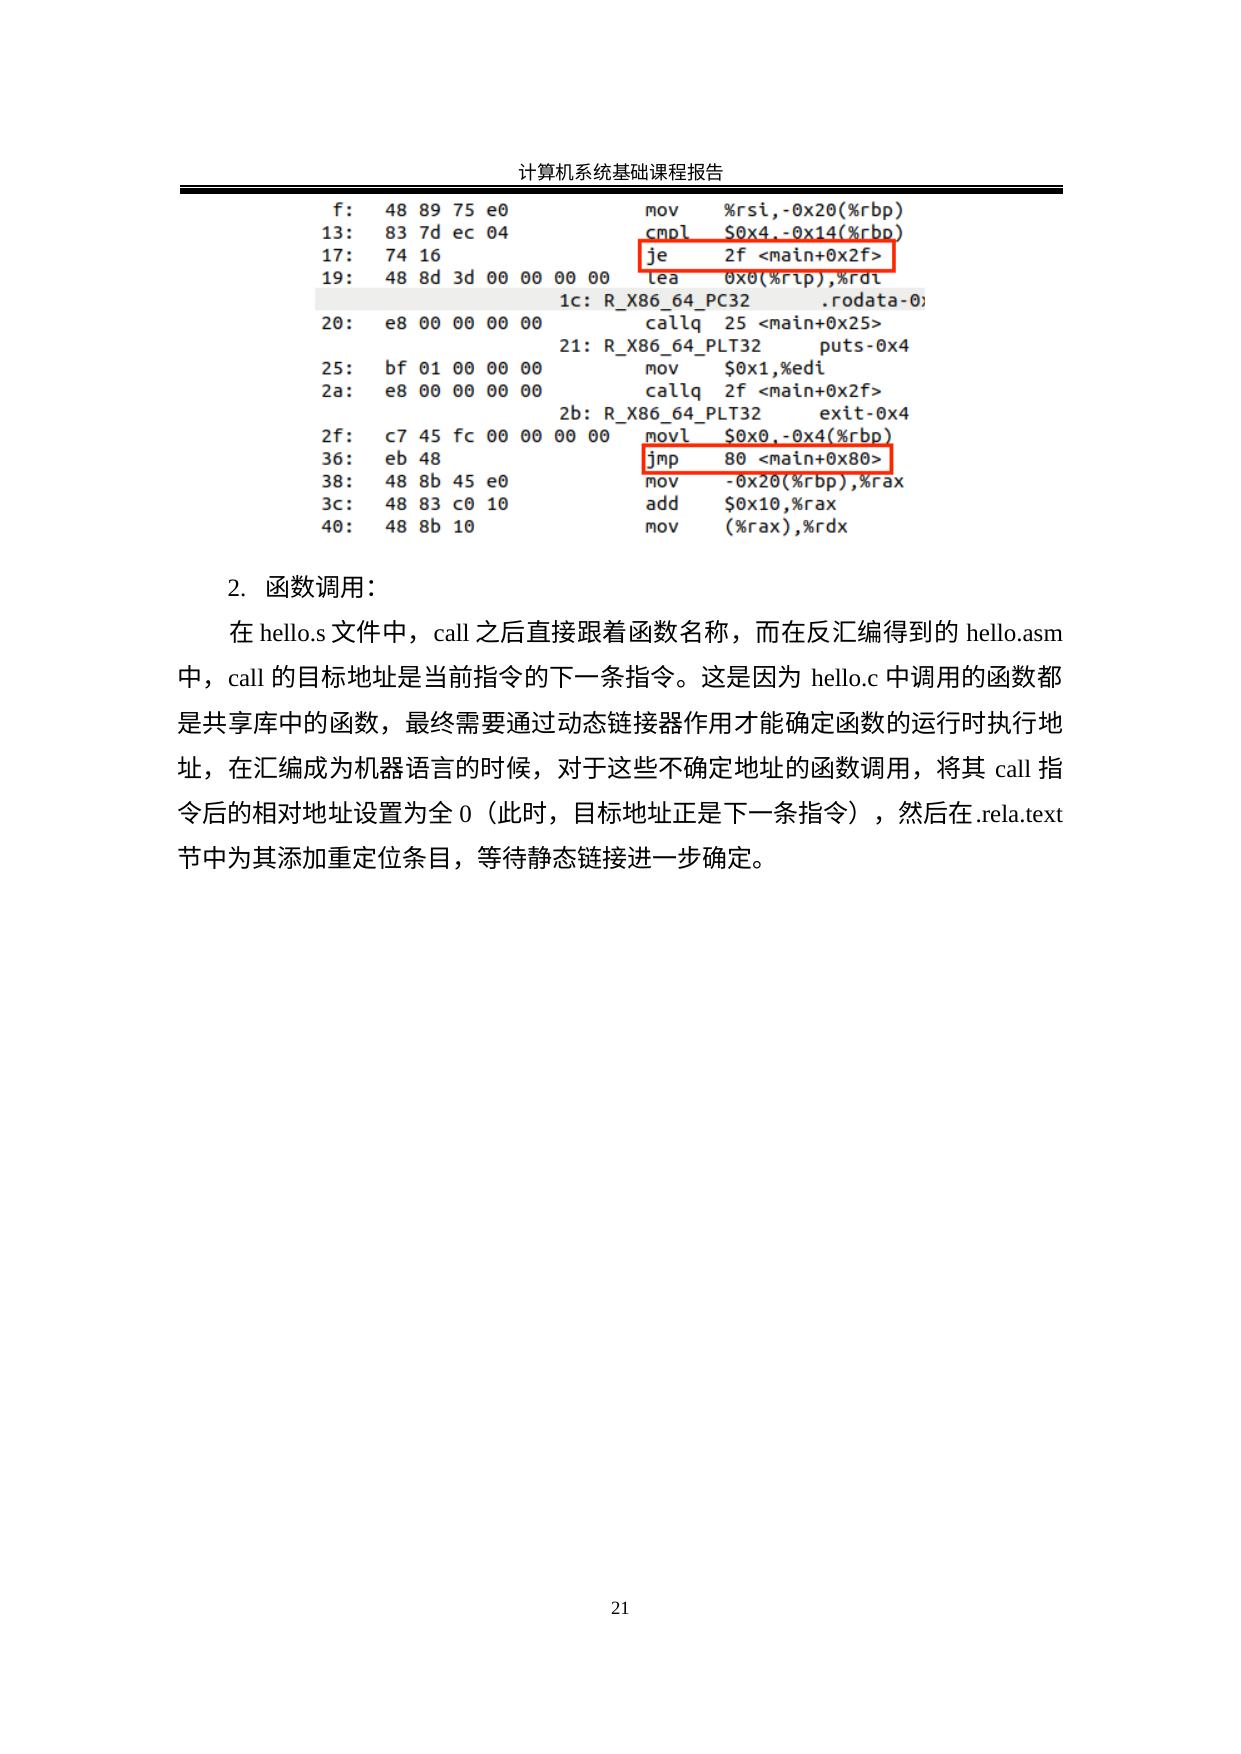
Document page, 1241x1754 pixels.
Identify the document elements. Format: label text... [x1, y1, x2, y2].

list 函数调用： [227, 567, 1063, 603]
text 在hello.s文件中，call之后直接跟着函数名称，而在反汇编得到的hello.asm中，call 的目标地址是当前指令的下一条指令。这是因为 hello.c 中调用的函数都是共享库中的函数，最终需要通过动态链接器作用才能确定函数的运行时执行地址，在汇编成为机器语言的时候，对于这些不确定地址的函数调用，将其 call 指令后的相对地址设置为全0（此时，目标地址正是下一条指令），然后在.rela.text 节中为其添加重定位条目，等待静态链接进一步确定。 [177, 612, 1063, 875]
picture [315, 200, 925, 539]
